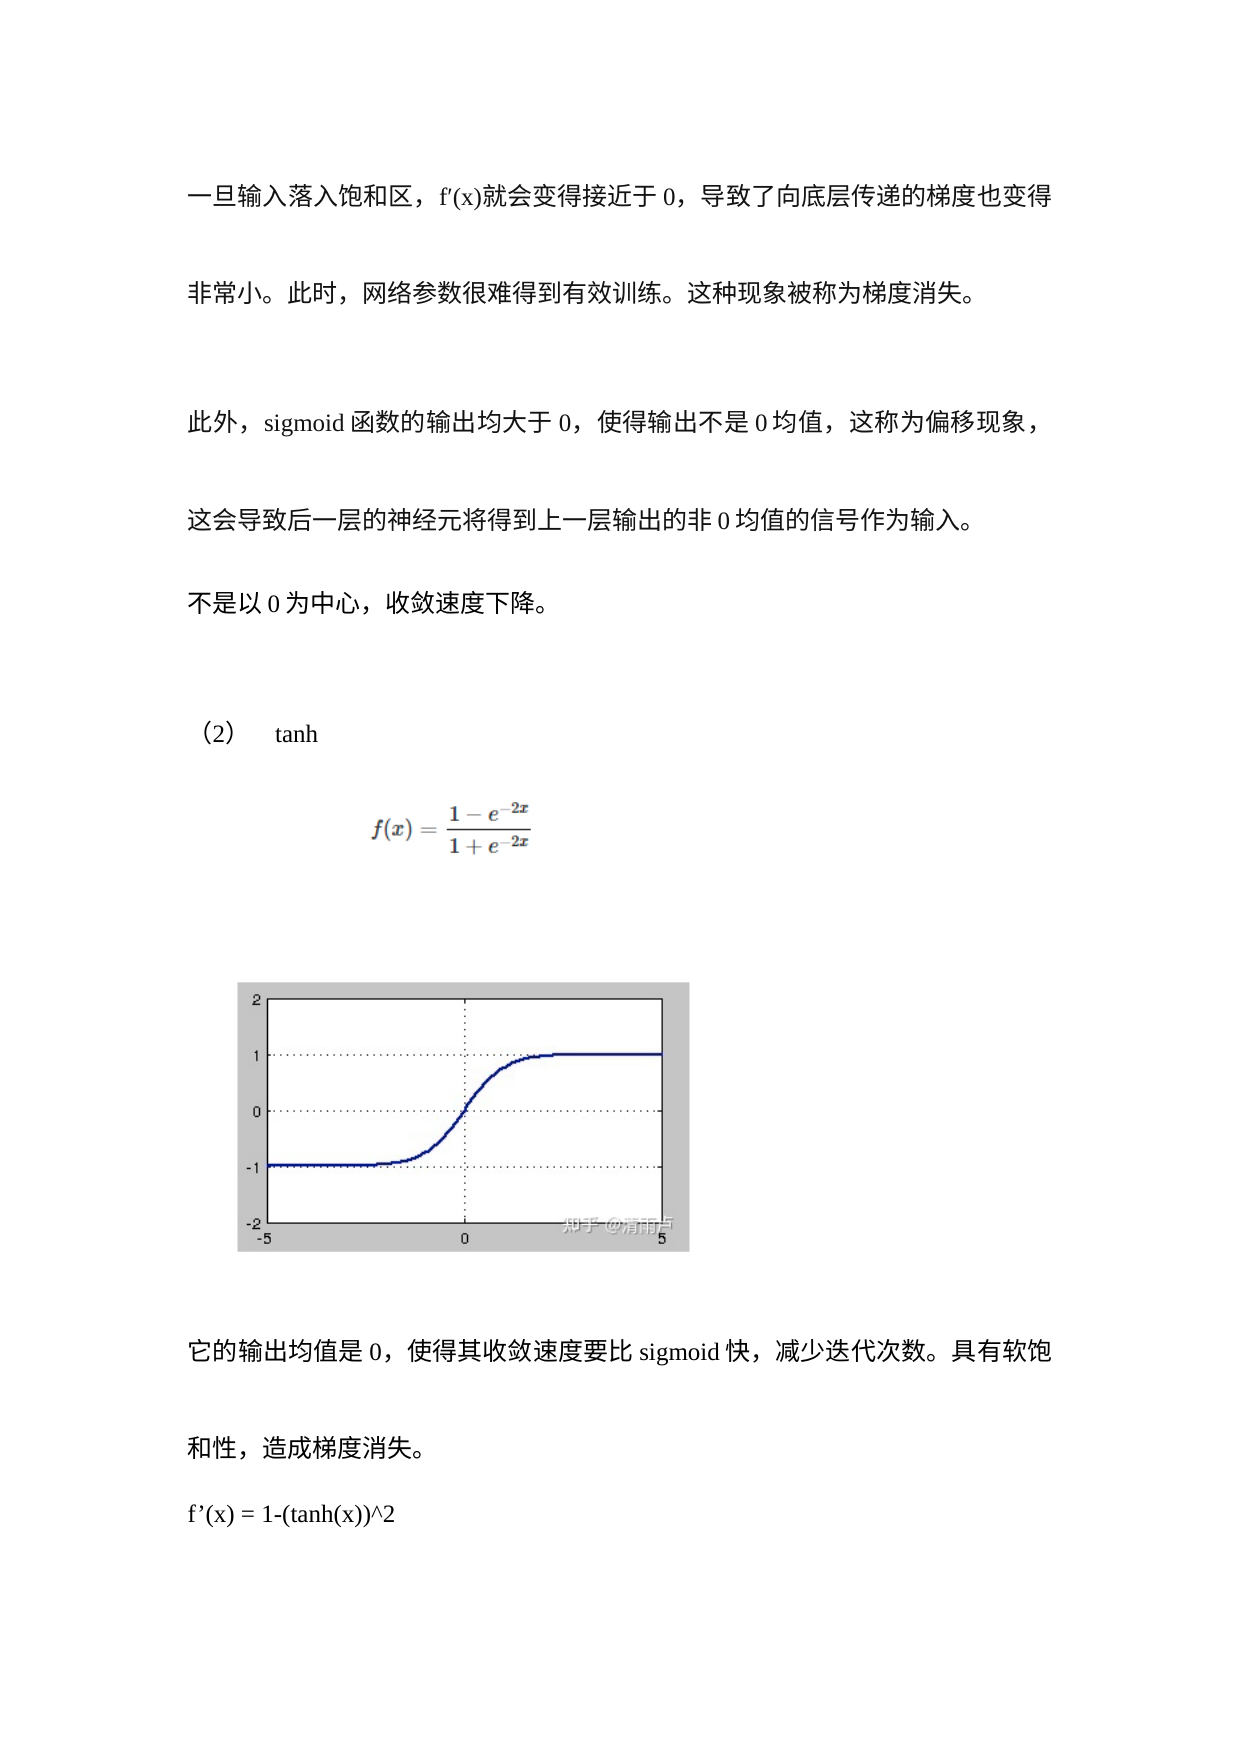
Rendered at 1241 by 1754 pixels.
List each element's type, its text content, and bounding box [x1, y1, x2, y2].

text 此外，sigmoid函数的输出均大于0，使得输出不是0均值，这称为偏移现象，这会导致后一层的神经元将得到上一层输出的非0均值的信号作为输入。 [187, 388, 1053, 551]
text 它的输出均值是0，使得其收敛速度要比sigmoid快，减少迭代次数。具有软饱和性，造成梯度消失。 [187, 1317, 1053, 1479]
picture [187, 782, 711, 1276]
text 一旦输入落入饱和区，f′(x)就会变得接近于0，导致了向底层传递的梯度也变得非常小。此时，网络参数很难得到有效训练。这种现象被称为梯度消失。 [187, 162, 1053, 324]
text f’(x) = 1-(tanh(x))^2 [187, 1497, 1053, 1530]
text 不是以0为中心，收敛速度下降。 [187, 569, 1053, 634]
list tanh [187, 699, 1053, 764]
